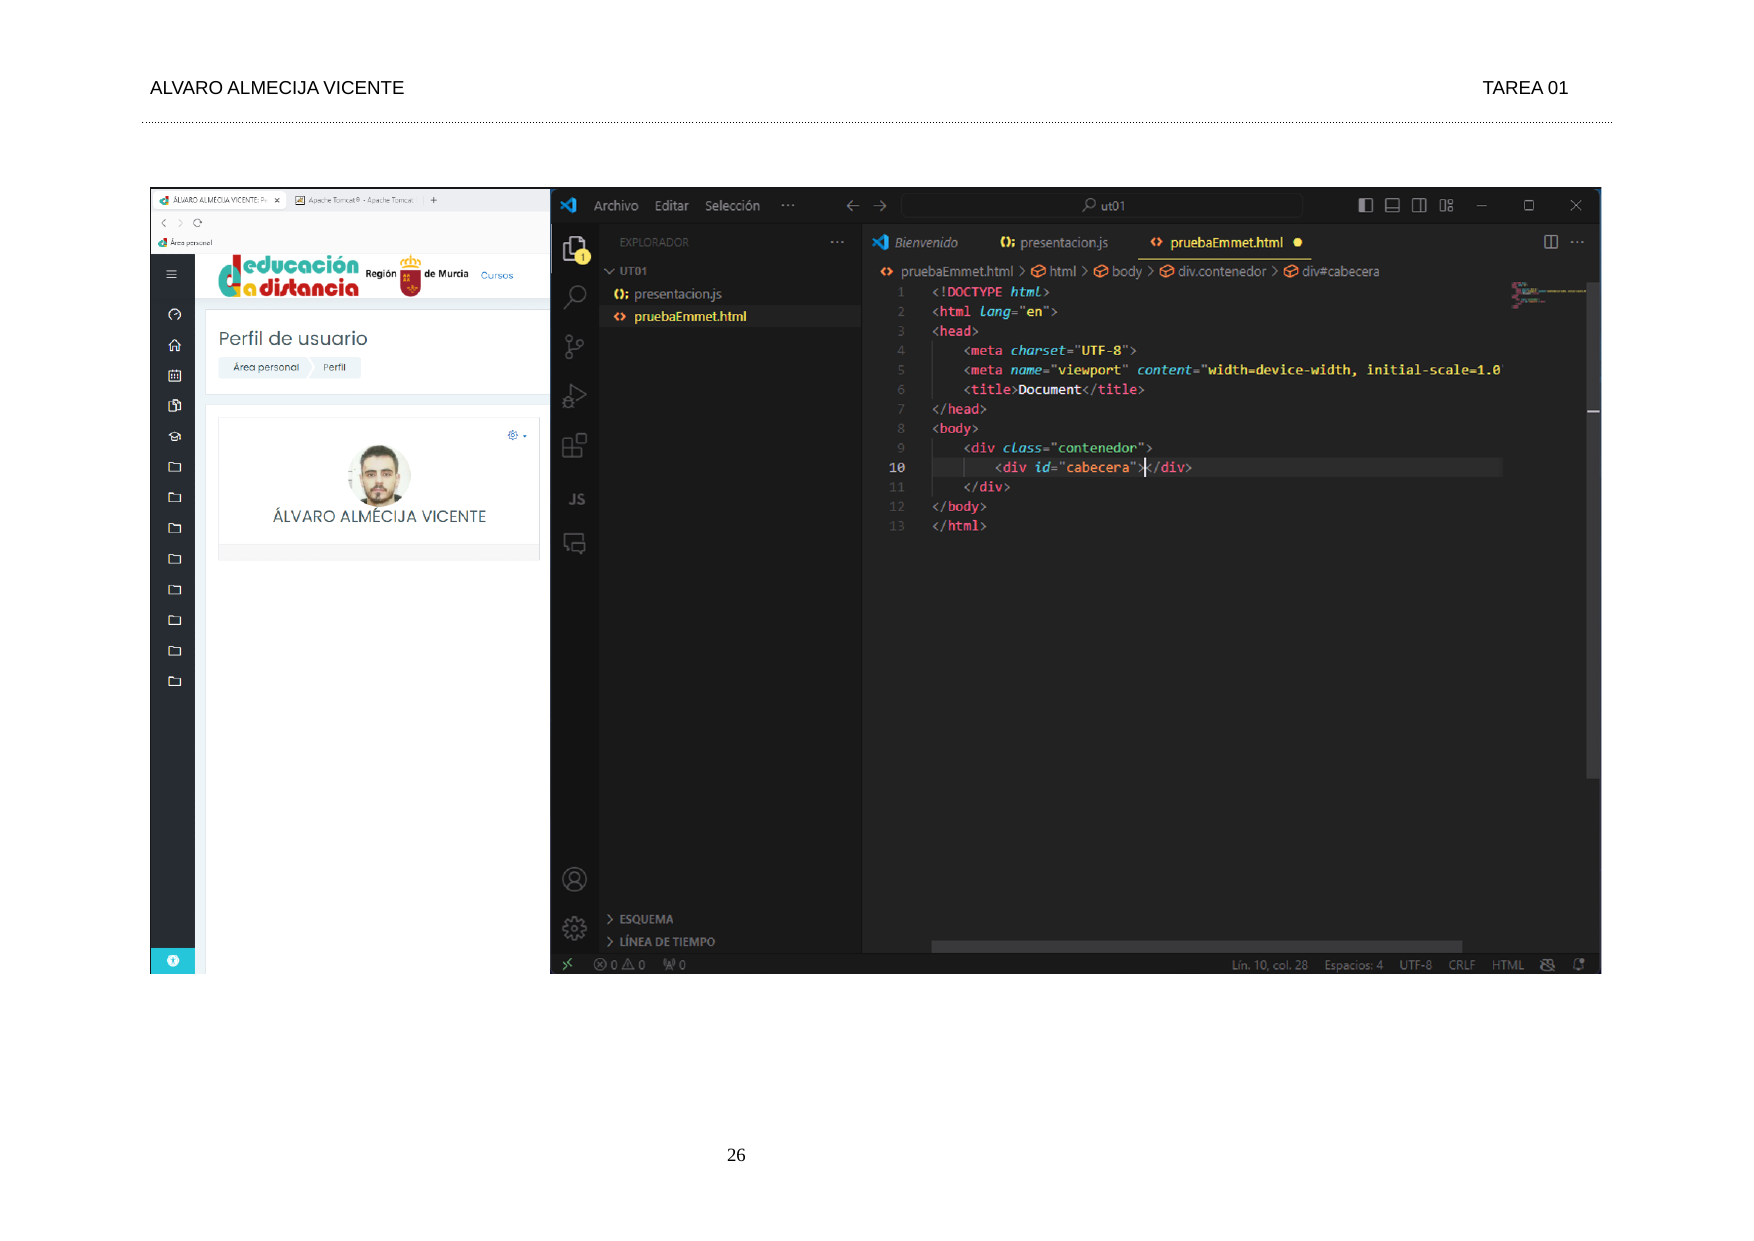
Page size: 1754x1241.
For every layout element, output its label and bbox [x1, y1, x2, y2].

picture [150, 187, 1602, 974]
